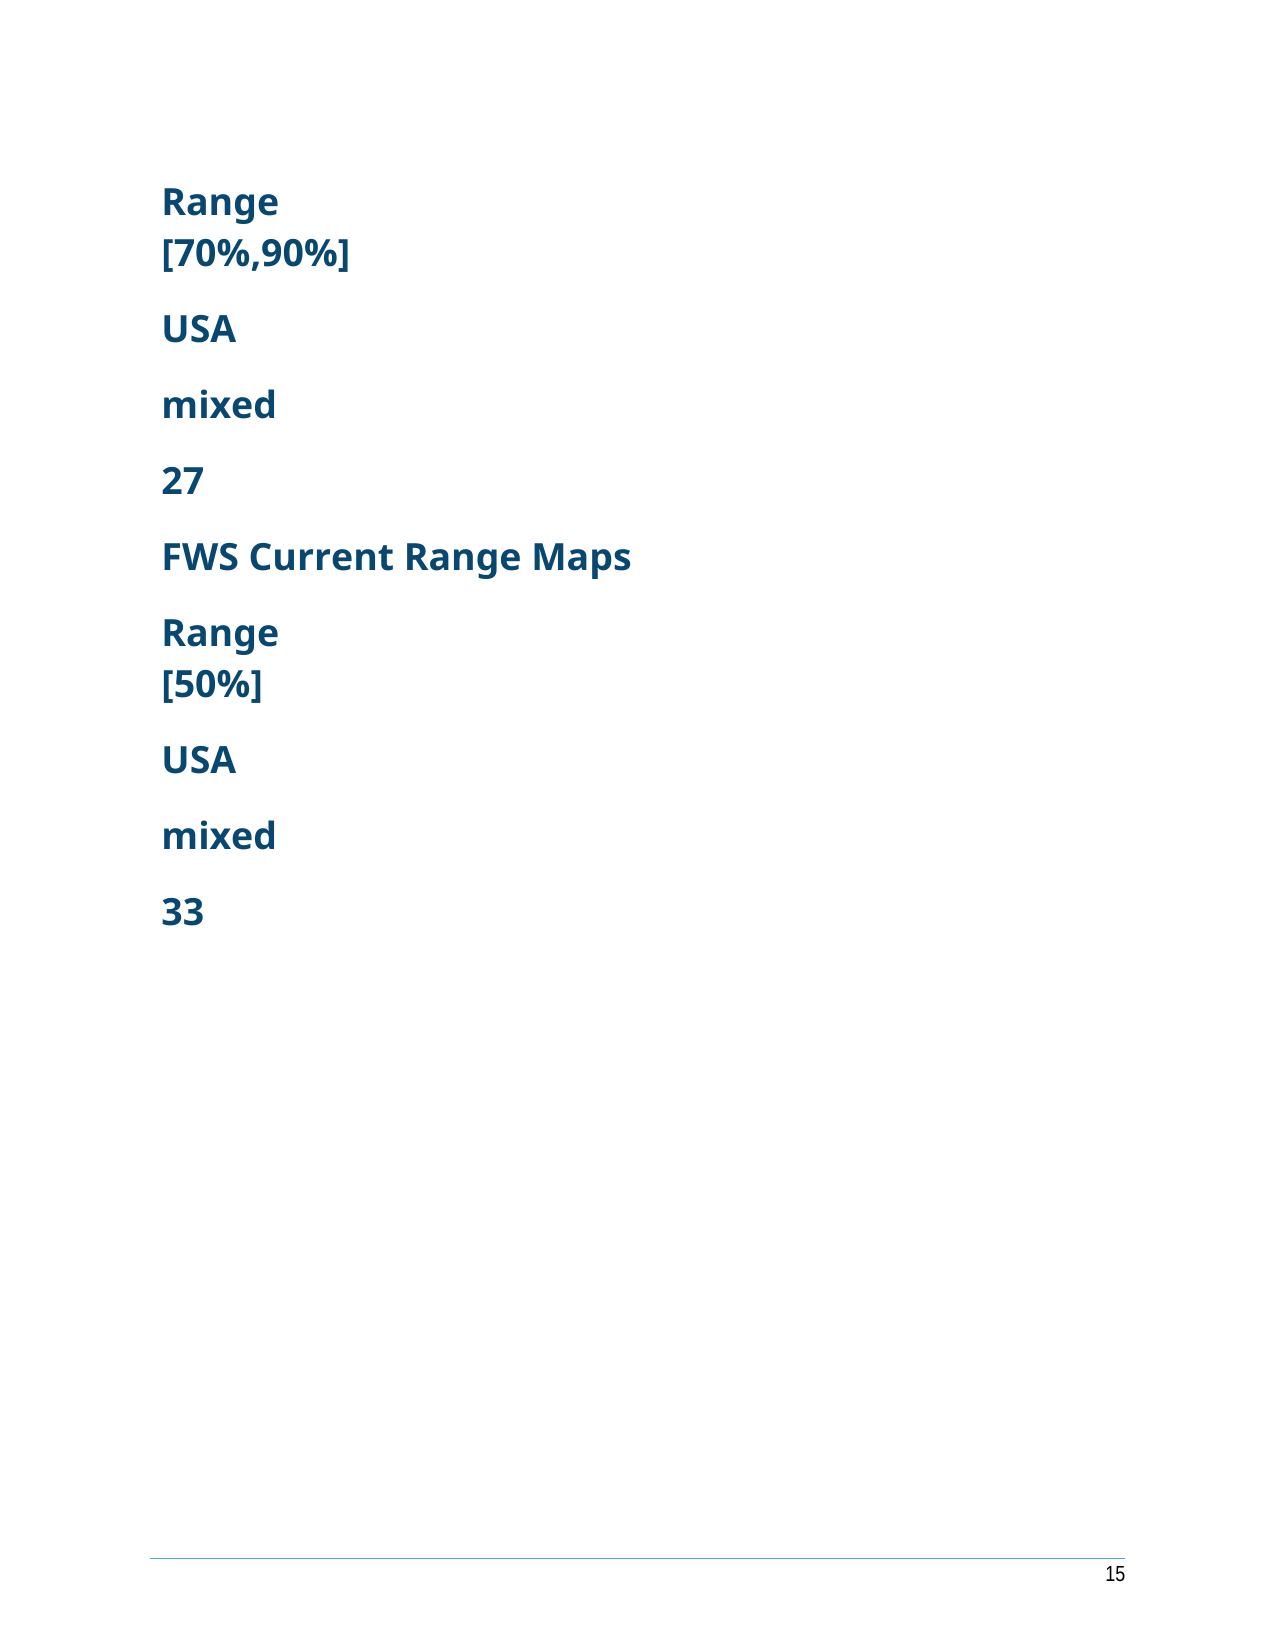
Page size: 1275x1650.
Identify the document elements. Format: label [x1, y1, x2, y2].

table_header [150, 150, 1125, 992]
